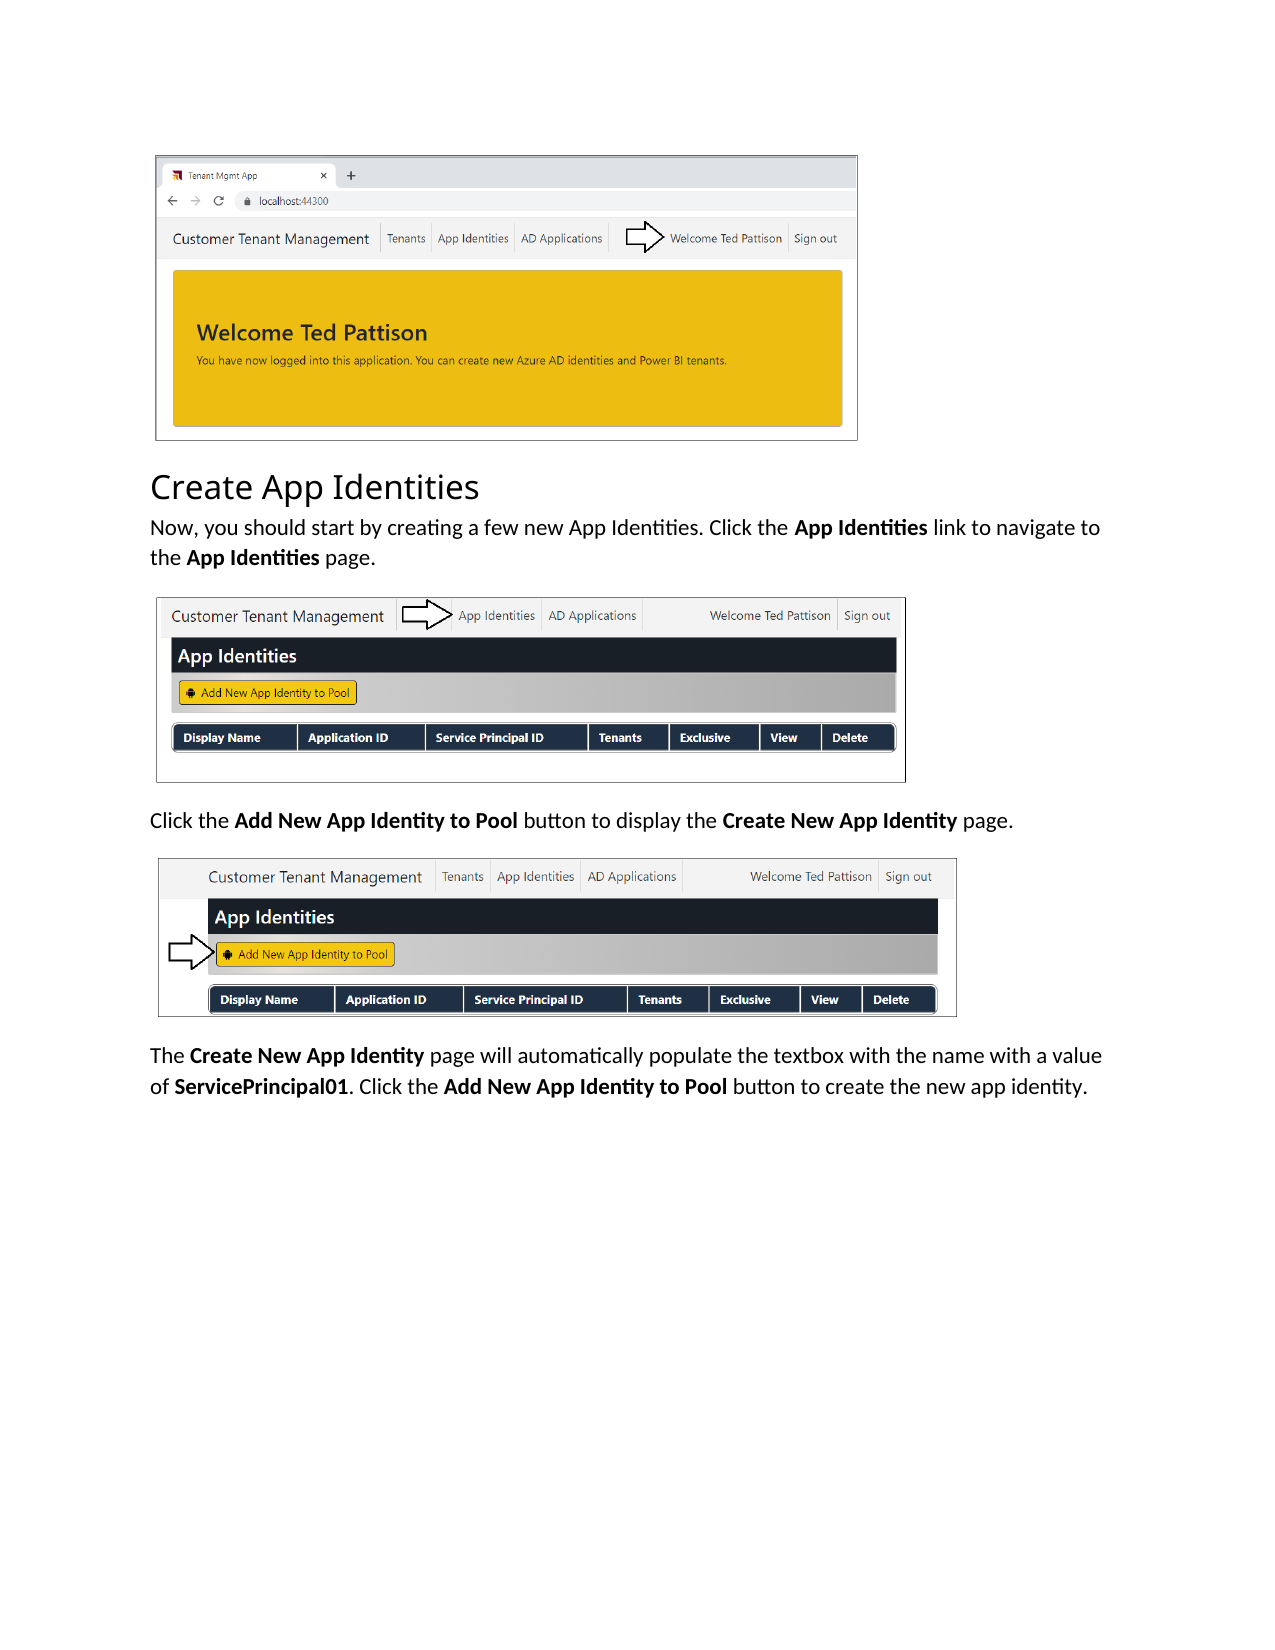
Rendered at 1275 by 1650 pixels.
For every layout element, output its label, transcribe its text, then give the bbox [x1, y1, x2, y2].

text The Create New App Identity page will automatically populate the textbox with the name with a value of ServicePrincipal01. Click the Add New App Identity to Pool button to create the new app identity. [150, 1042, 1125, 1100]
picture [150, 852, 968, 1023]
text Now, you should start by creating a few new App Identities. Click the App Identities link to navigate to the App Identities page. [150, 513, 1125, 571]
subtitle Create App Identities [150, 464, 1125, 509]
picture [150, 589, 911, 787]
text Click the Add New App Identity to Pool button to display the Create New App Identity page. [150, 806, 1125, 834]
picture [150, 150, 867, 445]
